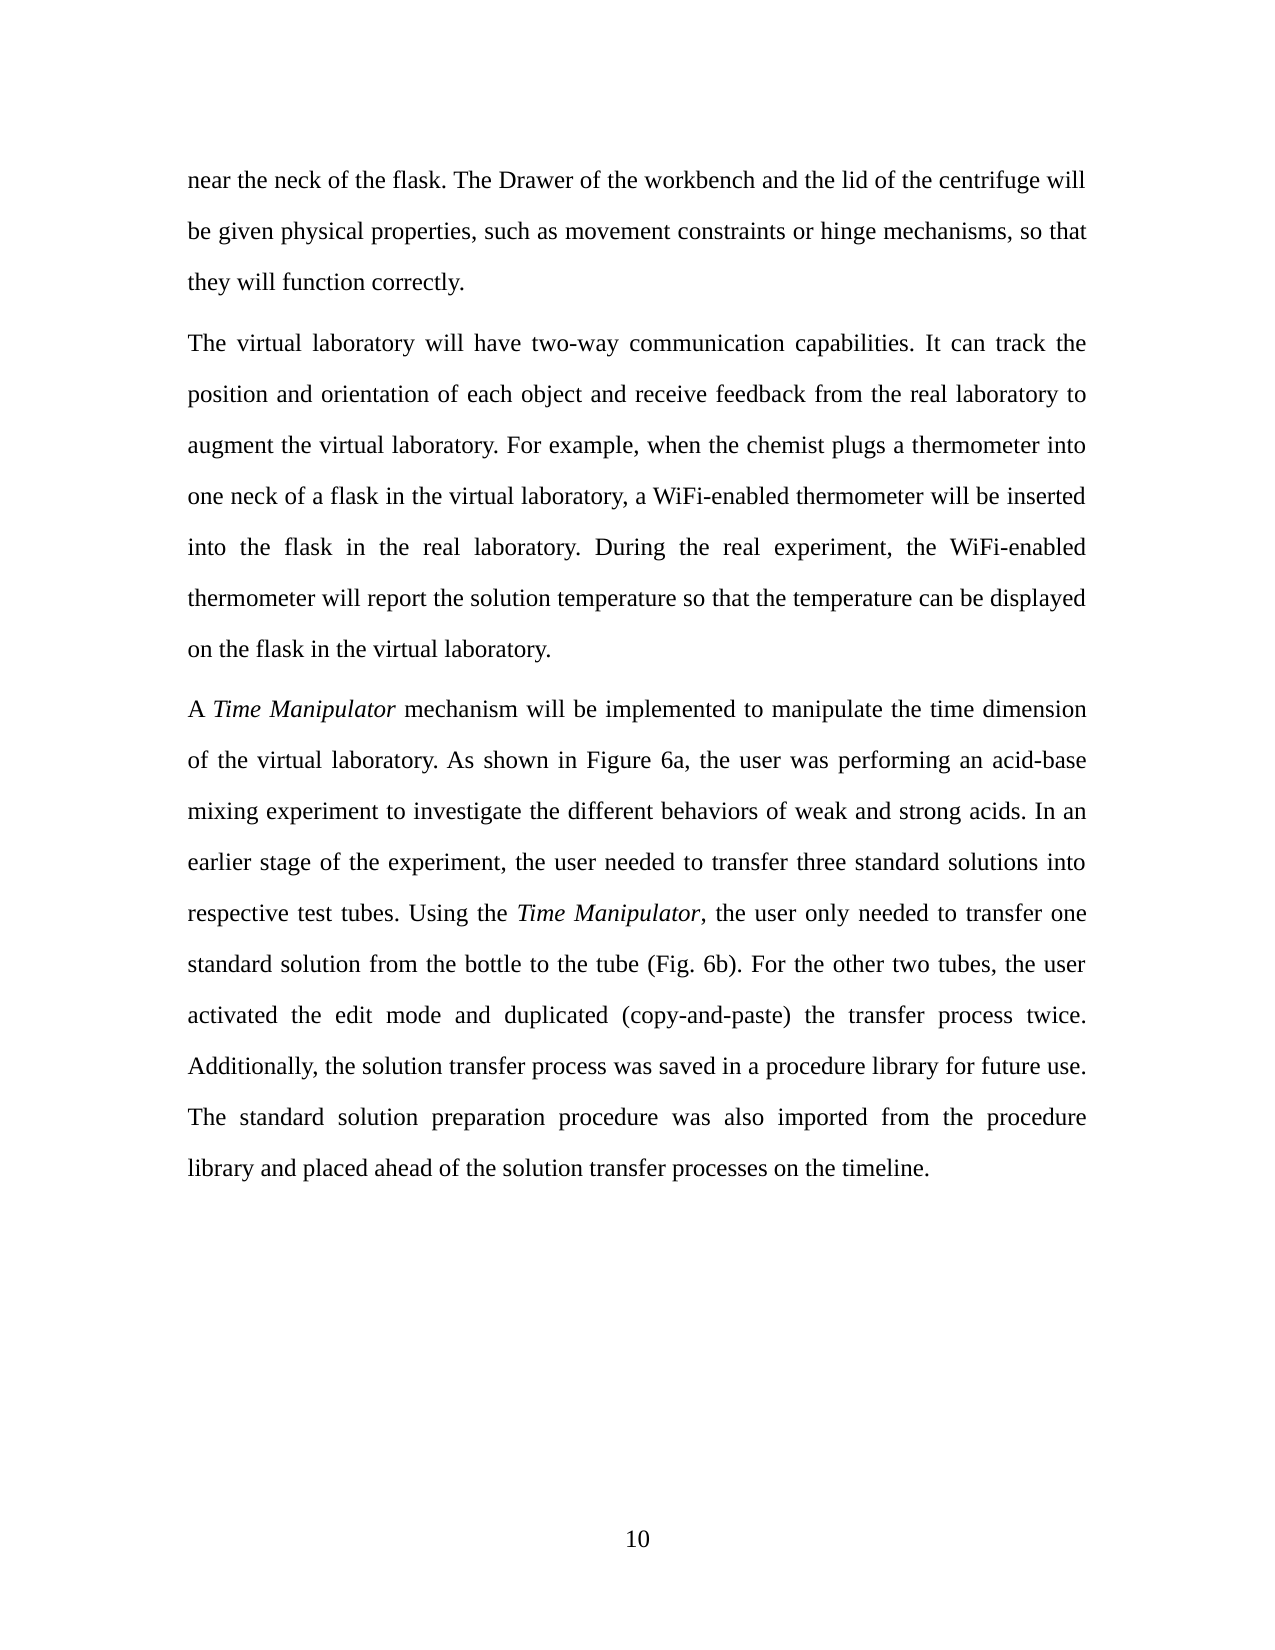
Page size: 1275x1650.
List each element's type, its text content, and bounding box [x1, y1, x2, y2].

text A Time Manipulator mechanism will be implemented to manipulate the time dimension of the virtual laboratory. As shown in Figure 6a, the user was performing an acid-base mixing experiment to investigate the different behaviors of weak and strong acids. In an earlier stage of the experiment, the user needed to transfer three standard solutions into respective test tubes. Using the Time Manipulator, the user only needed to transfer one standard solution from the bottle to the tube (Fig. 6b). For the other two tubes, the user activated the edit mode and duplicated (copy-and-paste) the transfer process twice. Additionally, the solution transfer process was saved in a procedure library for future use. The standard solution preparation procedure was also imported from the procedure library and placed ahead of the solution transfer processes on the timeline. [187, 692, 1087, 1184]
text The virtual laboratory will have two-way communication capabilities. It can track the position and orientation of each object and receive feedback from the real laboratory to augment the virtual laboratory. For example, when the chemist plugs a thermometer into one neck of a flask in the virtual laboratory, a WiFi-enabled thermometer will be inserted into the flask in the real laboratory. During the real experiment, the WiFi-enabled thermometer will report the solution temperature so that the temperature can be displayed on the flask in the virtual laboratory. [187, 326, 1087, 665]
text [187, 163, 1087, 299]
